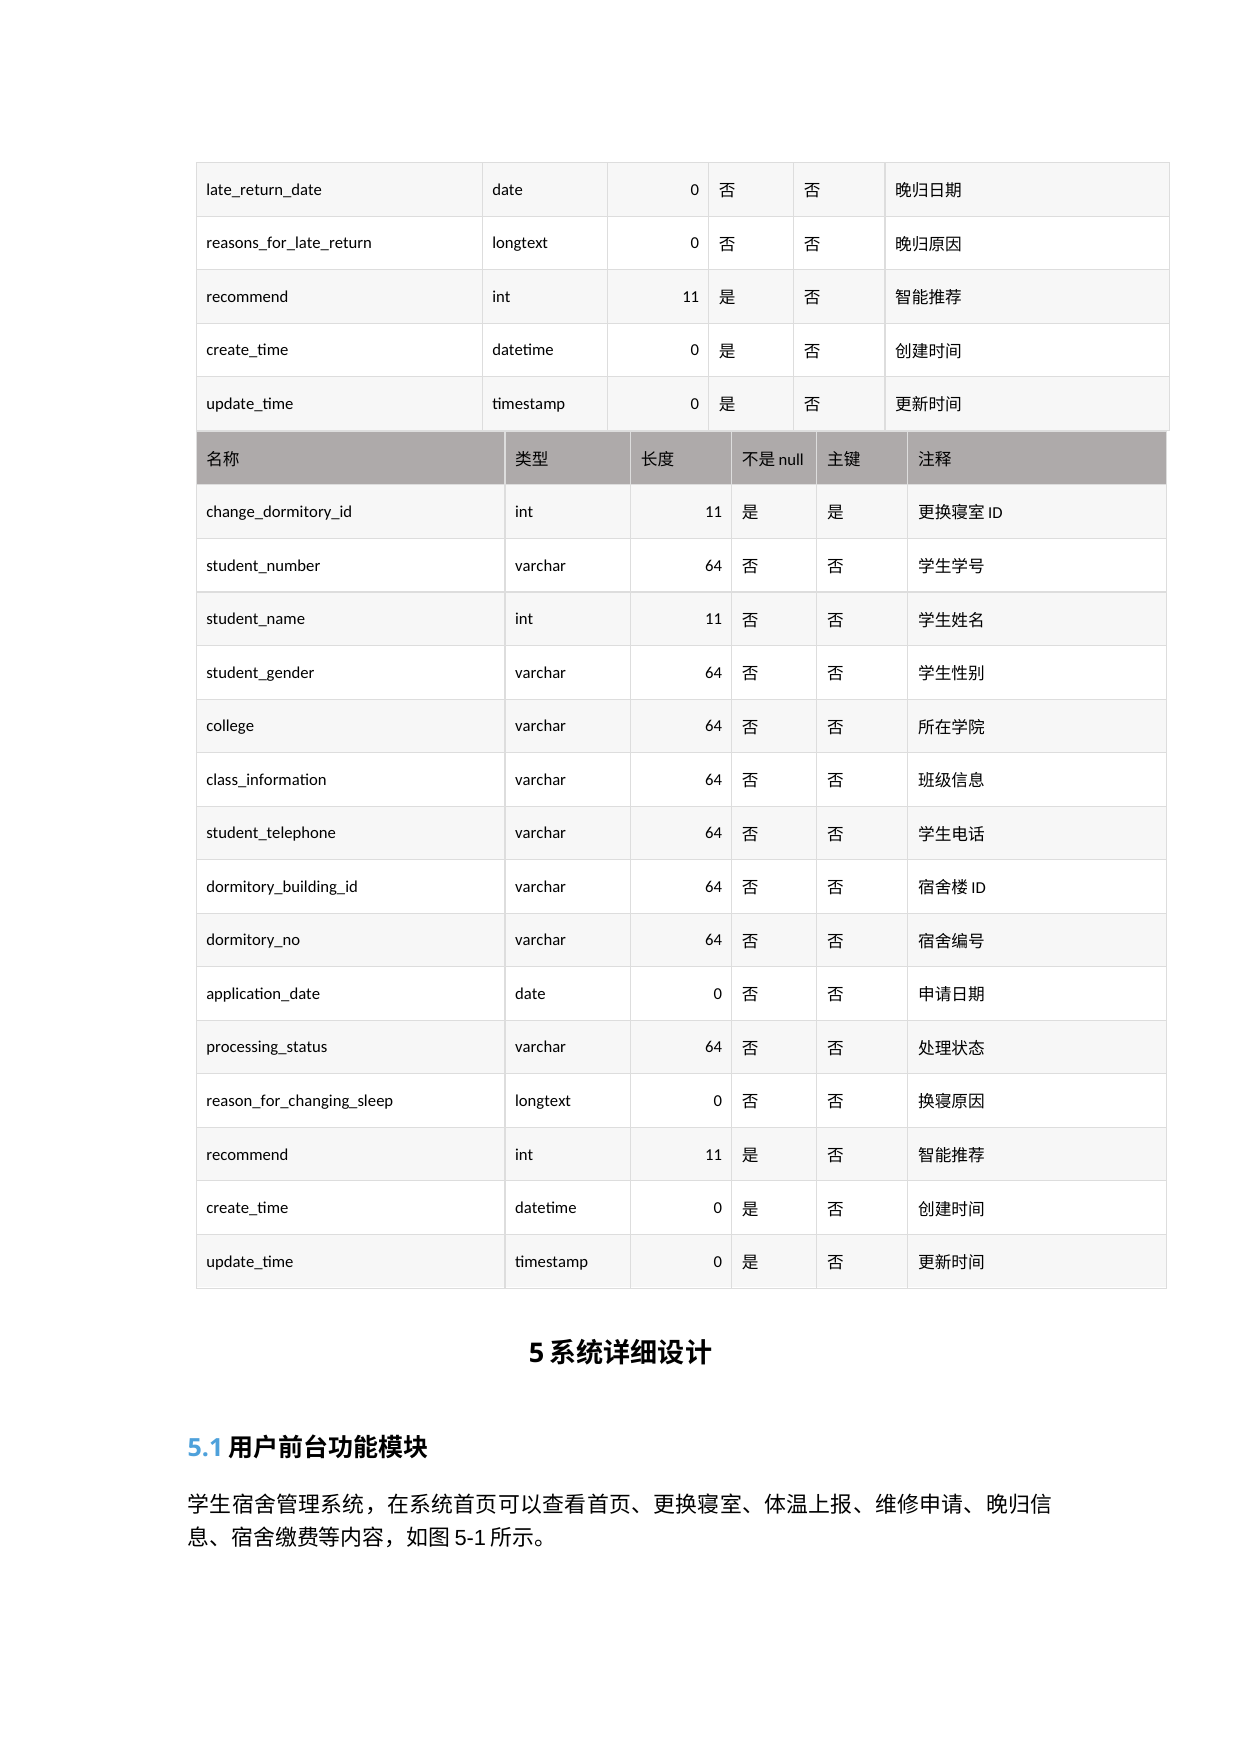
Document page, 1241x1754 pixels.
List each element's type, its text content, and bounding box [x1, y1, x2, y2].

table_cell 否 [732, 593, 816, 645]
table_cell 是 [709, 377, 793, 430]
table_cell application_date [197, 967, 504, 1020]
table_cell int [483, 270, 607, 323]
table_header 不是null [732, 432, 816, 484]
table_cell 否 [794, 324, 884, 376]
table_cell 0 [608, 163, 708, 216]
table_cell datetime [483, 324, 607, 376]
table_cell 0 [631, 967, 731, 1020]
table_cell college [197, 700, 504, 752]
table_cell 否 [732, 539, 816, 591]
table_cell 否 [732, 914, 816, 966]
table_cell int [506, 1128, 630, 1180]
table_cell 学生学号 [908, 539, 1166, 591]
table_cell 否 [732, 646, 816, 698]
table_cell 11 [631, 485, 731, 538]
table_cell 更新时间 [908, 1235, 1166, 1287]
table_cell 0 [631, 1181, 731, 1234]
table_cell change_dormitory_id [197, 485, 504, 538]
table_cell processing_status [197, 1021, 504, 1073]
table_header 主键 [817, 432, 907, 484]
table_cell create_time [197, 324, 482, 376]
table_cell 申请日期 [908, 967, 1166, 1020]
table_cell 创建时间 [886, 324, 1169, 376]
table_cell student_name [197, 593, 504, 645]
table_cell 宿舍楼ID [908, 860, 1166, 913]
table_cell recommend [197, 1128, 504, 1180]
table_cell reason_for_changing_sleep [197, 1074, 504, 1127]
table_cell student_telephone [197, 807, 504, 859]
table_cell 否 [817, 1128, 907, 1180]
table_cell 64 [631, 700, 731, 752]
table_cell 否 [732, 753, 816, 806]
table_cell int [506, 485, 630, 538]
table_cell 64 [631, 807, 731, 859]
table_cell 否 [794, 217, 884, 269]
table_cell 班级信息 [908, 753, 1166, 806]
table_cell 否 [817, 753, 907, 806]
table_cell 64 [631, 646, 731, 698]
table_cell 否 [732, 700, 816, 752]
table_cell 创建时间 [908, 1181, 1166, 1234]
table_cell 否 [817, 593, 907, 645]
table_cell 否 [732, 1021, 816, 1073]
table_cell update_time [197, 1235, 504, 1287]
table_cell varchar [506, 753, 630, 806]
table_cell 否 [709, 163, 793, 216]
table_cell varchar [506, 700, 630, 752]
table_cell 更新时间 [886, 377, 1169, 430]
table_cell 11 [608, 270, 708, 323]
table_cell 否 [732, 807, 816, 859]
table_cell 晚归原因 [886, 217, 1169, 269]
table_cell dormitory_no [197, 914, 504, 966]
table_cell 换寝原因 [908, 1074, 1166, 1127]
table_cell varchar [506, 807, 630, 859]
table_cell 11 [631, 1128, 731, 1180]
table_cell 否 [817, 539, 907, 591]
table_cell update_time [197, 377, 482, 430]
table_cell 否 [732, 1074, 816, 1127]
subtitle 5系统详细设计 [187, 1318, 1053, 1383]
table_cell 智能推荐 [886, 270, 1169, 323]
table_cell reasons_for_late_return [197, 217, 482, 269]
table_cell create_time [197, 1181, 504, 1234]
table_cell 是 [732, 1128, 816, 1180]
table_cell 否 [817, 1181, 907, 1234]
table_cell 是 [709, 270, 793, 323]
table_cell 否 [817, 914, 907, 966]
table_cell 否 [794, 163, 884, 216]
table_cell 64 [631, 539, 731, 591]
table_cell timestamp [506, 1235, 630, 1287]
table_header 长度 [631, 432, 731, 484]
table_header 类型 [506, 432, 630, 484]
table_cell 否 [794, 270, 884, 323]
table_cell 否 [817, 1235, 907, 1287]
table_cell varchar [506, 539, 630, 591]
table_cell 0 [608, 377, 708, 430]
table_cell 否 [794, 377, 884, 430]
table_cell 64 [631, 860, 731, 913]
table_cell 否 [732, 860, 816, 913]
table_cell 是 [732, 1235, 816, 1287]
table_cell student_gender [197, 646, 504, 698]
table_cell varchar [506, 914, 630, 966]
table_cell 是 [709, 324, 793, 376]
table_cell 否 [817, 1021, 907, 1073]
table_cell 否 [817, 646, 907, 698]
subtitle 5.1用户前台功能模块 [187, 1413, 1053, 1478]
table_cell datetime [506, 1181, 630, 1234]
table_cell int [506, 593, 630, 645]
table_cell student_number [197, 539, 504, 591]
table_cell recommend [197, 270, 482, 323]
table_cell 0 [631, 1235, 731, 1287]
table_cell date [483, 163, 607, 216]
table_cell 学生性别 [908, 646, 1166, 698]
table_cell 晚归日期 [886, 163, 1169, 216]
table_cell class_information [197, 753, 504, 806]
table_cell varchar [506, 646, 630, 698]
table_cell 否 [709, 217, 793, 269]
table_cell 学生电话 [908, 807, 1166, 859]
table_cell dormitory_building_id [197, 860, 504, 913]
table_cell 0 [608, 217, 708, 269]
table_cell 宿舍编号 [908, 914, 1166, 966]
table_header 名称 [197, 432, 504, 484]
table_cell 64 [631, 914, 731, 966]
table_cell 否 [732, 967, 816, 1020]
table_cell 更换寝室ID [908, 485, 1166, 538]
table_cell 智能推荐 [908, 1128, 1166, 1180]
table_cell 64 [631, 753, 731, 806]
table_cell 否 [817, 1074, 907, 1127]
table_cell 11 [631, 593, 731, 645]
table_cell 0 [608, 324, 708, 376]
table_cell timestamp [483, 377, 607, 430]
table_cell varchar [506, 860, 630, 913]
table_cell longtext [483, 217, 607, 269]
table_cell 是 [817, 485, 907, 538]
table_cell 0 [631, 1074, 731, 1127]
table_cell late_return_date [197, 163, 482, 216]
table_cell 否 [817, 967, 907, 1020]
table_cell varchar [506, 1021, 630, 1073]
table_cell 处理状态 [908, 1021, 1166, 1073]
table_cell 是 [732, 1181, 816, 1234]
table_cell 64 [631, 1021, 731, 1073]
table_cell 所在学院 [908, 700, 1166, 752]
table_cell 否 [817, 807, 907, 859]
table_header 注释 [908, 432, 1166, 484]
text 学生宿舍管理系统，在系统首页可以查看首页、更换寝室、体温上报、维修申请、晚归信息、宿舍缴费等内容，如图5-1所示。 [187, 1488, 1053, 1553]
table_cell 否 [817, 860, 907, 913]
table_cell date [506, 967, 630, 1020]
table_cell 学生姓名 [908, 593, 1166, 645]
table_cell longtext [506, 1074, 630, 1127]
table_cell 否 [817, 700, 907, 752]
table_cell 是 [732, 485, 816, 538]
